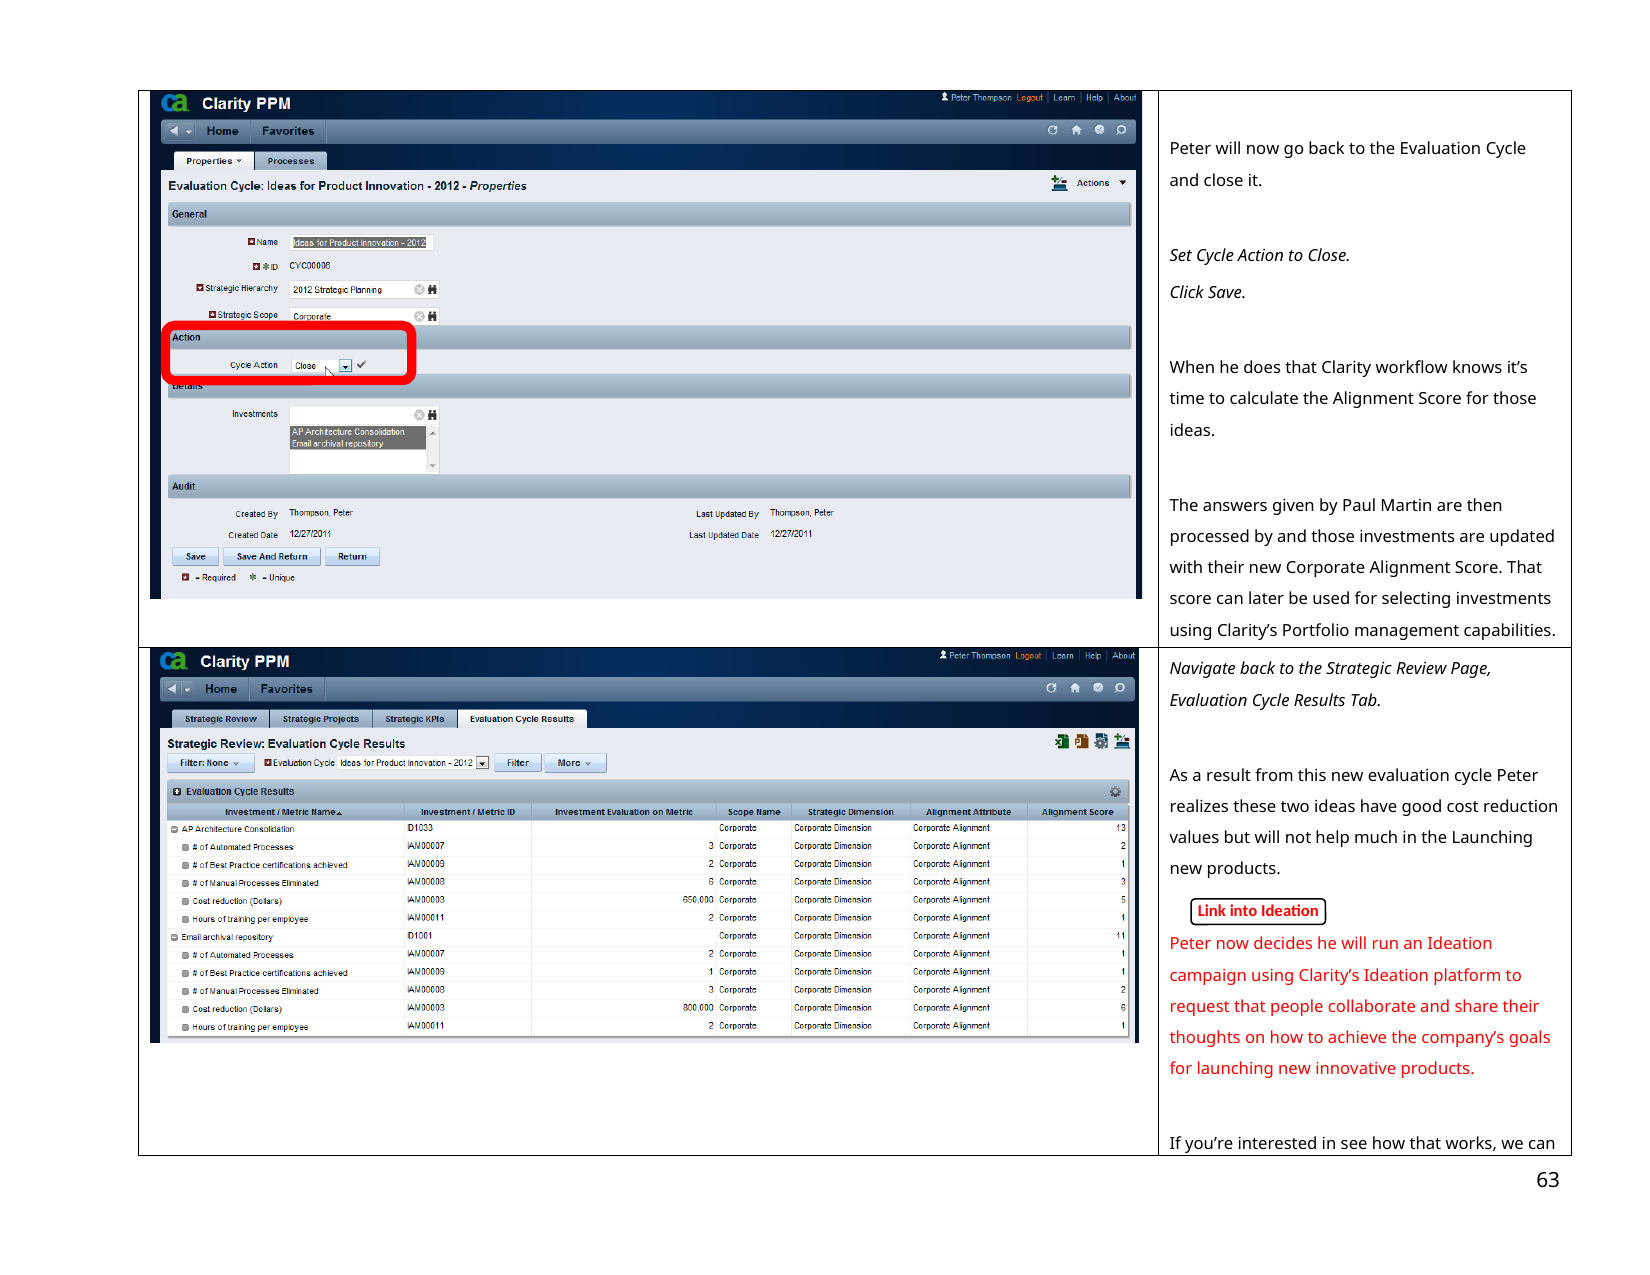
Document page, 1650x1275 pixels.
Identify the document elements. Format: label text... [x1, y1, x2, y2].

table_cell [139, 648, 1158, 1154]
picture [150, 91, 1143, 599]
table_cell [139, 91, 1158, 647]
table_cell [1159, 648, 1571, 1154]
picture [150, 648, 1139, 1043]
table_cell Peter will now go back to the Evaluation Cycle and close it. Set Cycle Action to Close. Click Save. When he does that Clarity workflow knows it’s time to calculate the Alignment Score for those ideas. The answers given by Paul Martin are then processed by and those investments are updated with their new Corporate Alignment Score. That score can later be used for selecting investments using Clarity’s Portfolio management capabilities. [1159, 91, 1571, 647]
